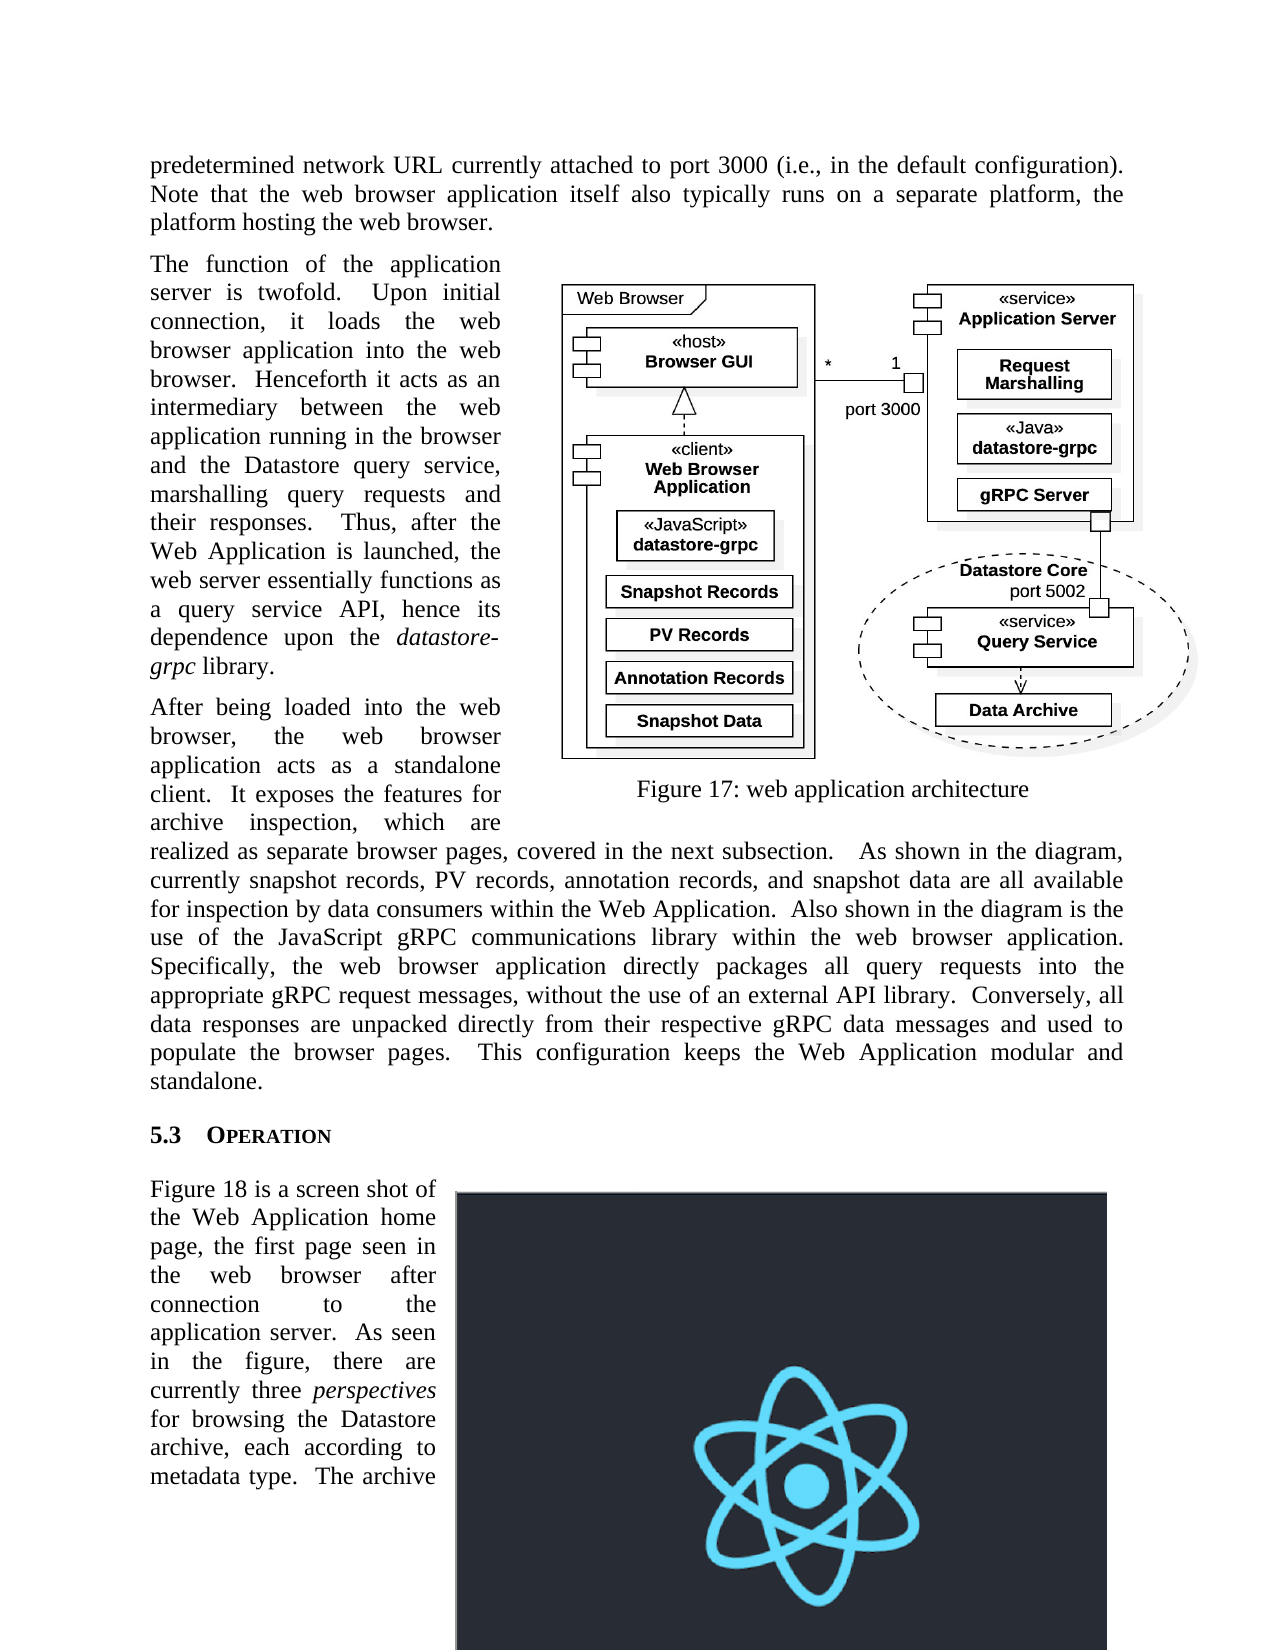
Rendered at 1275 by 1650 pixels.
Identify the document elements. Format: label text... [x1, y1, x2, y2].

picture [548, 271, 1243, 812]
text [150, 150, 1125, 236]
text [150, 1174, 1125, 1490]
text The function of the application server is twofold. Upon initial connection, it loads the web browser application into the web browser. Henceforth it acts as an intermediary between the web application running in the browser and the Datastore query service, marshalling query requests and their responses. Thus, after the Web Application is launched, the web server essentially functions as a query service API, hence its dependence upon the datastore-grpc library. [150, 249, 1125, 680]
subtitle Operation [150, 1120, 1125, 1149]
text After being loaded into the web browser, the web browser application acts as a standalone client. It exposes the features for archive inspection, which are realized as separate browser pages, covered in the next subsection. As shown in the diagram, currently snapshot records, PV records, annotation records, and snapshot data are all available for inspection by data consumers within the Web Application. Also shown in the diagram is the use of the JavaScript gRPC communications library within the web browser application. Specifically, the web browser application directly packages all query requests into the appropriate gRPC request messages, without the use of an external API library. Conversely, all data responses are unpacked directly from their respective gRPC data messages and used to populate the browser pages. This configuration keeps the Web Application modular and standalone. [150, 692, 1125, 1095]
picture [455, 1191, 1107, 1650]
